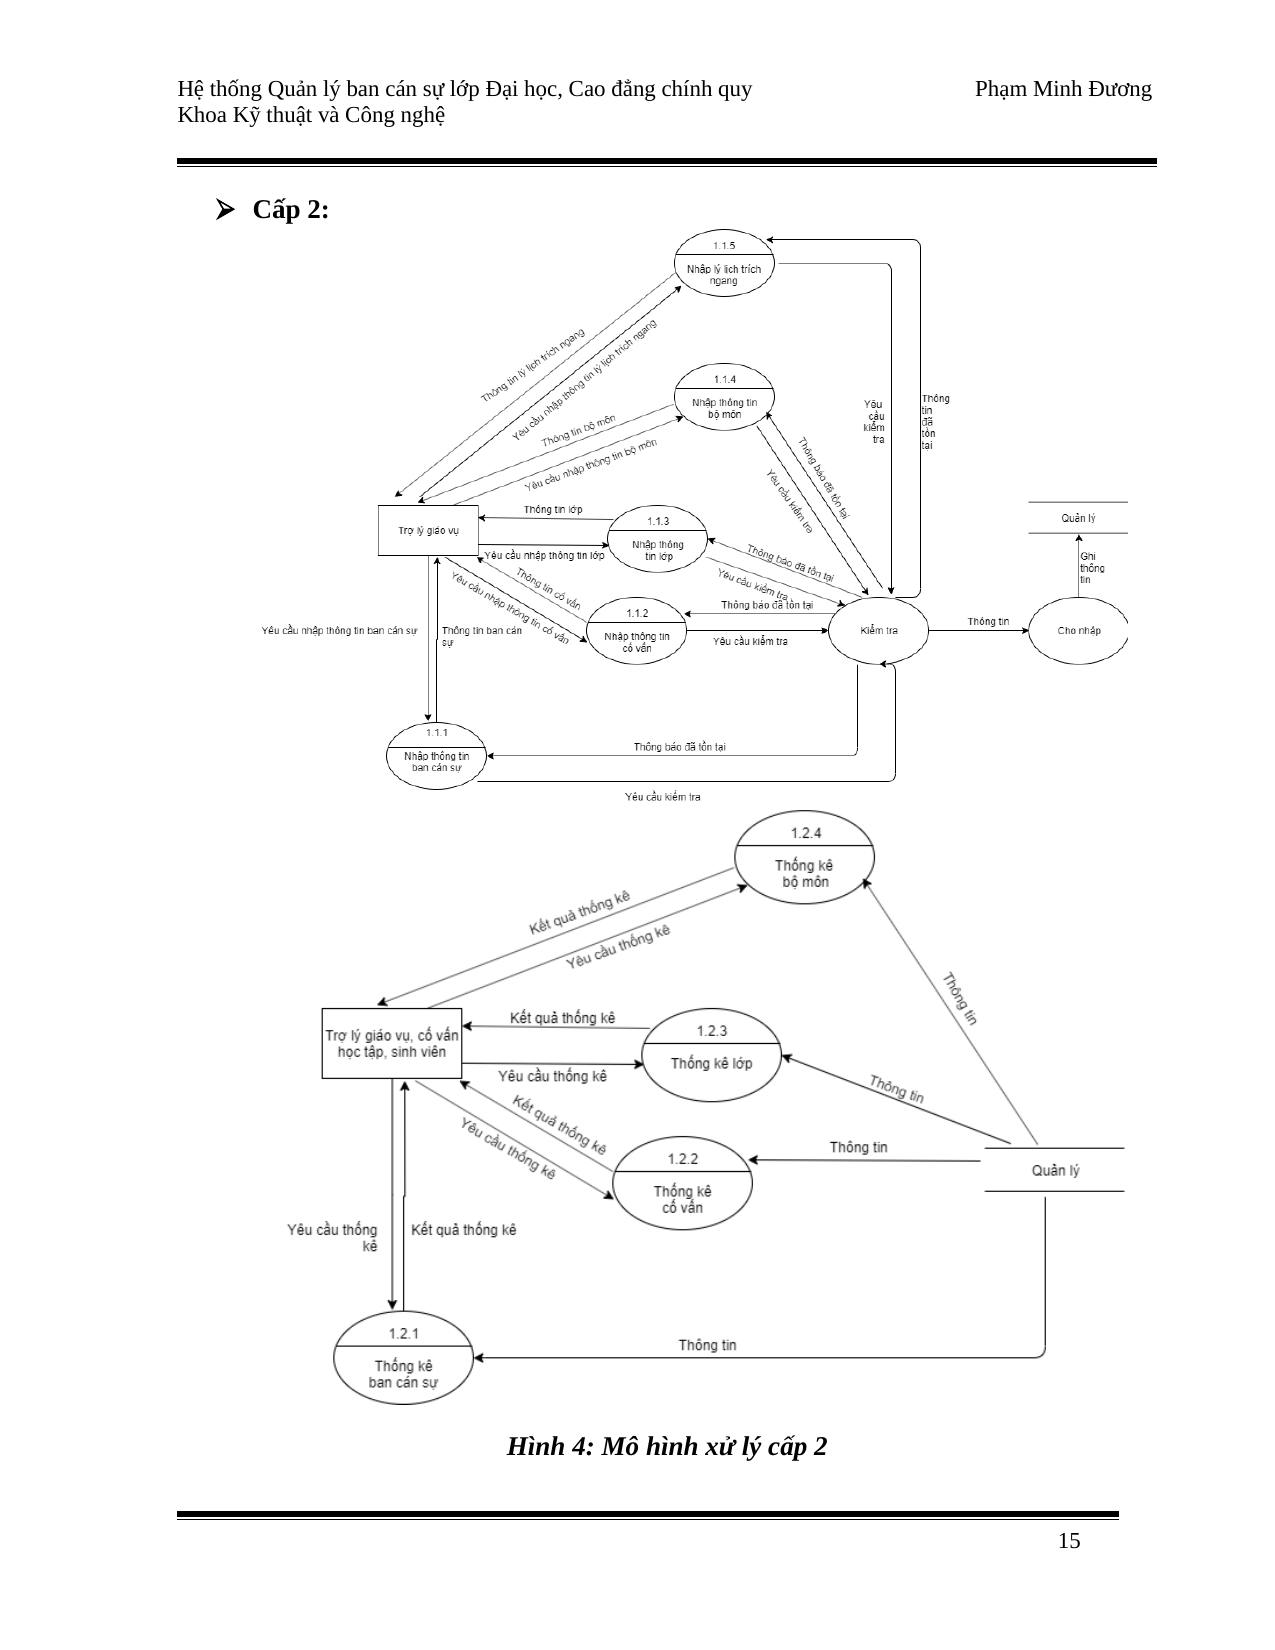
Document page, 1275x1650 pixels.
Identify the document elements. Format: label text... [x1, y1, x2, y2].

text Hình 4: Mô hình xử lý cấp 2 [177, 1430, 1157, 1461]
picture [252, 809, 1125, 1405]
picture [252, 228, 1128, 806]
